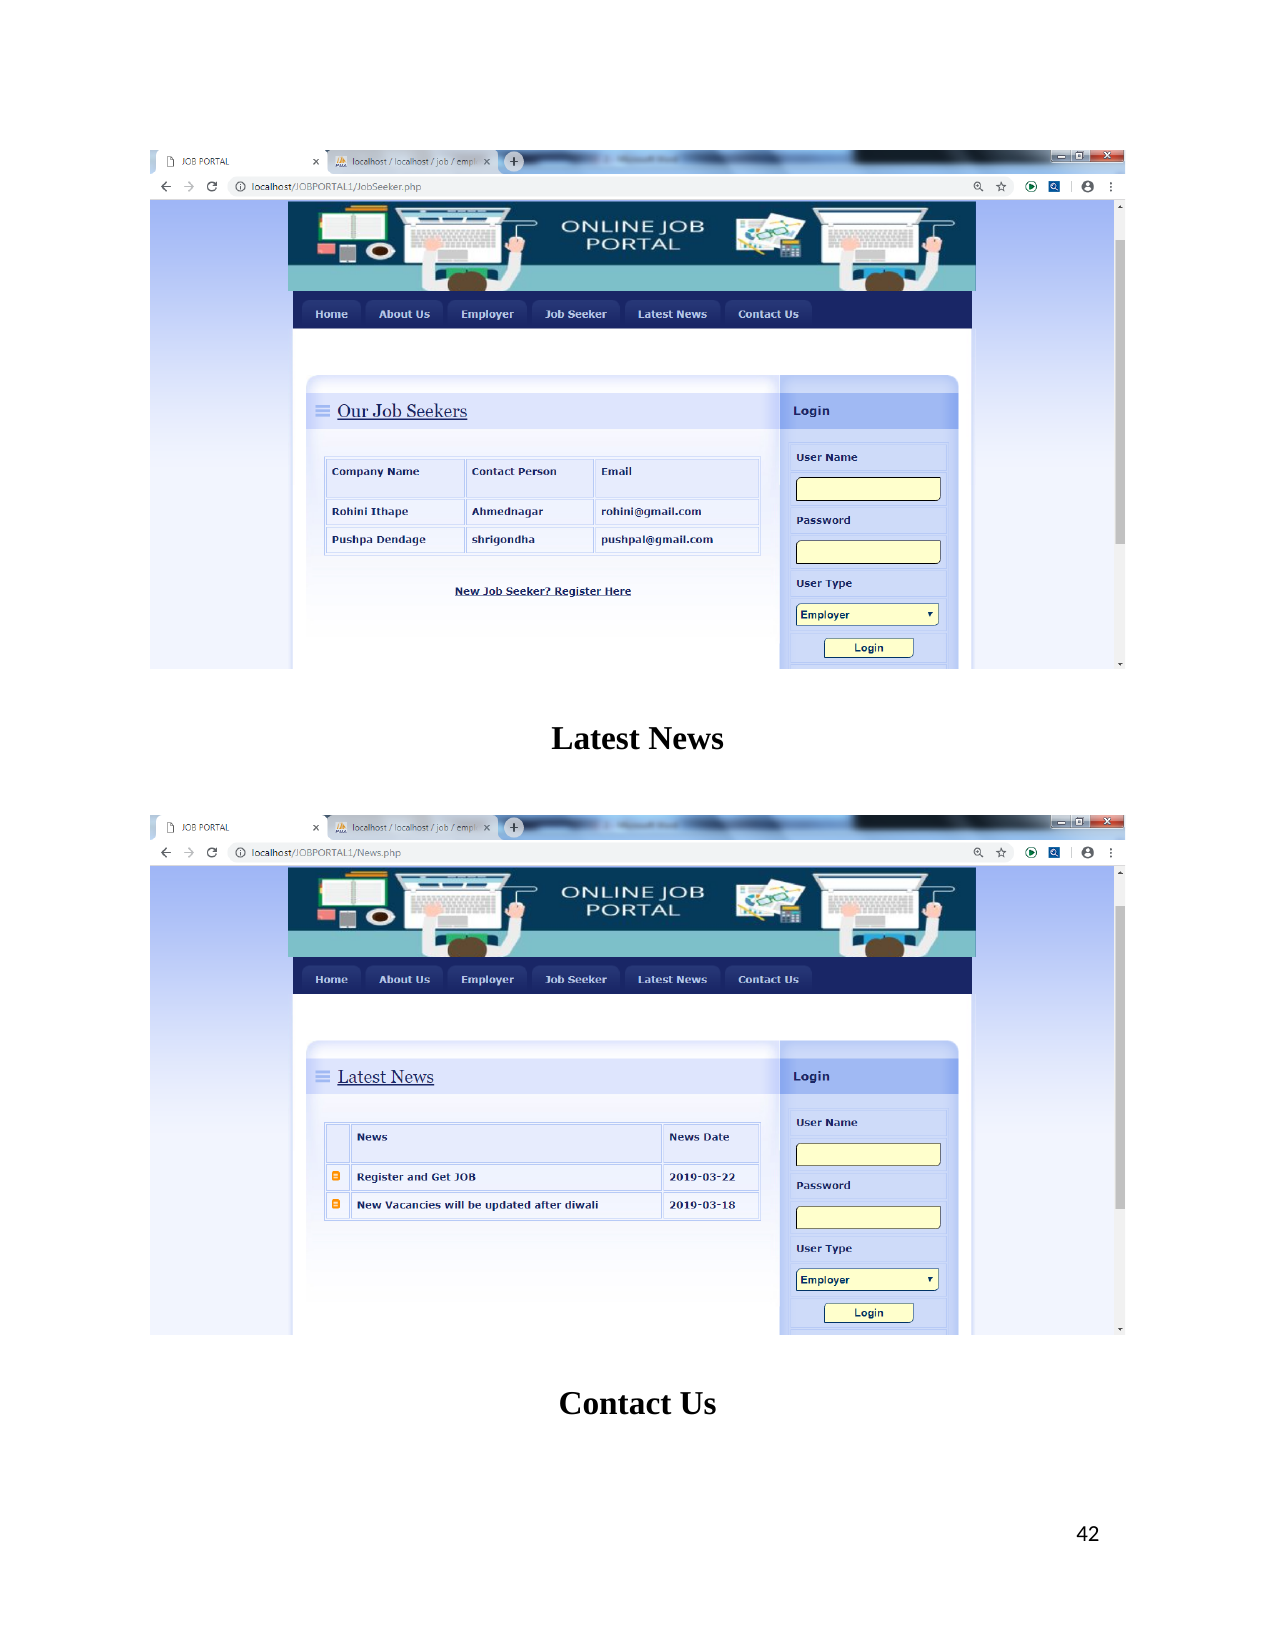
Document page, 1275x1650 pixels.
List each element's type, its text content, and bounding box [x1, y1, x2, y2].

picture [150, 150, 1125, 669]
text Latest News [150, 718, 1125, 756]
text Contact Us [150, 1383, 1125, 1422]
picture [150, 815, 1125, 1335]
